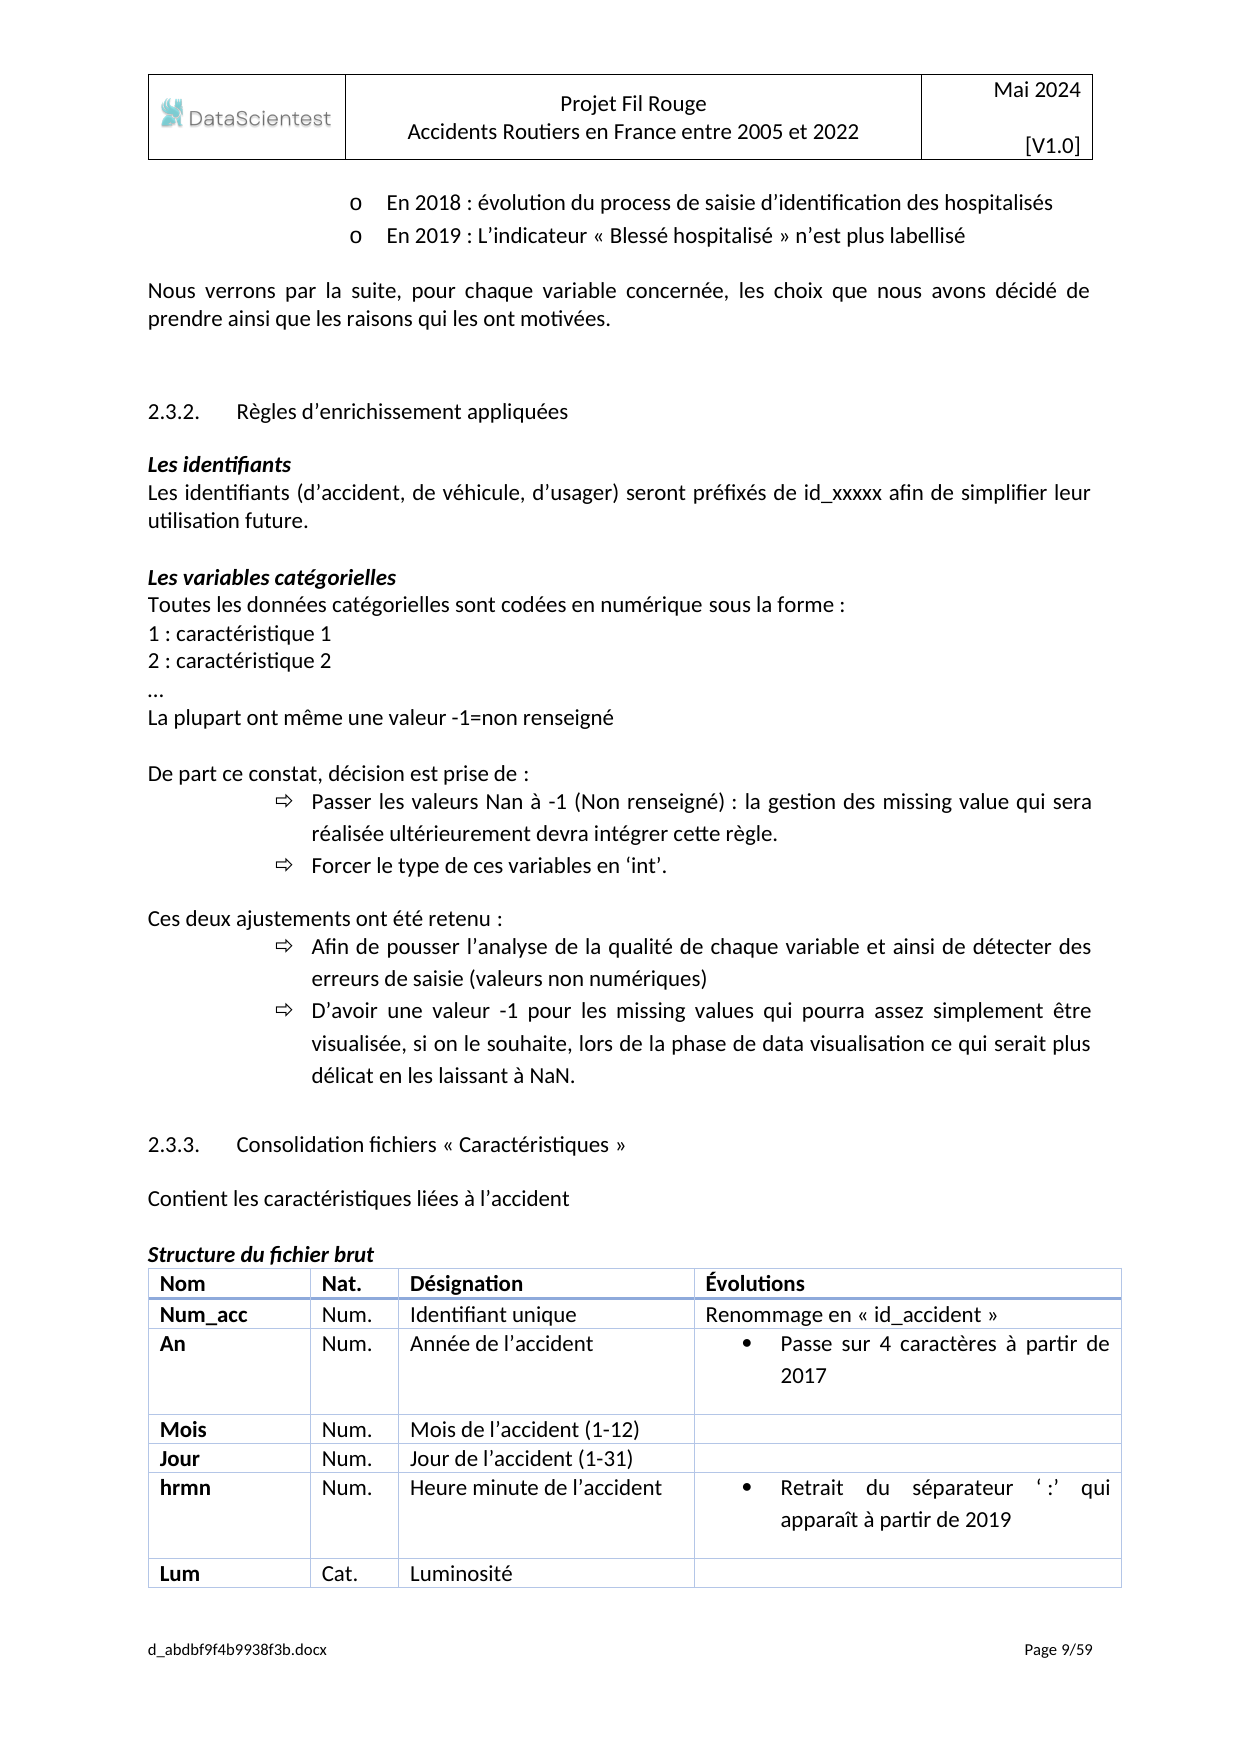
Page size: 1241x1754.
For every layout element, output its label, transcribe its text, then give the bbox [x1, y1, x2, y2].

table_cell [695, 1444, 1121, 1472]
subtitle Règles d’enrichissement appliquées [148, 397, 1092, 426]
table_cell Luminosité [399, 1559, 694, 1587]
table_header Évolutions [695, 1269, 1121, 1297]
table_cell Num. [311, 1473, 398, 1558]
table_cell Num. [311, 1300, 398, 1328]
table_cell [695, 1415, 1121, 1443]
text Les identifiants (d’accident, de véhicule, d’usager) seront préfixés de id_xxxxx afin de simplifier leur utilisation future. [148, 478, 1092, 534]
table_cell Passe sur 4 caractères à partir de 2017 [695, 1329, 1121, 1414]
table_cell Jour de l’accident (1-31) [399, 1444, 694, 1472]
table_cell Identifiant unique [399, 1300, 694, 1328]
text Nous verrons par la suite, pour chaque variable concernée, les choix que nous avons décidé de prendre ainsi que les raisons qui les ont motivées. [148, 276, 1092, 332]
text La plupart ont même une valeur -1=non renseigné [148, 703, 1092, 731]
text 1 : caractéristique 1 [148, 619, 1092, 647]
text … [148, 675, 1092, 703]
table_cell An [149, 1329, 310, 1414]
table_header Nom [149, 1269, 310, 1297]
picture [159, 98, 334, 136]
table_cell hrmn [149, 1473, 310, 1558]
list Afin de pousser l’analyse de la qualité de chaque variable et ainsi de détecter des erreurs de saisie (valeurs non numériques) [274, 932, 1092, 992]
table_cell Num. [311, 1444, 398, 1472]
text Contient les caractéristiques liées à l’accident [148, 1184, 1092, 1212]
list En 2019 : L’indicateur « Blessé hospitalisé » n’est plus labellisé [349, 222, 1092, 251]
table_cell Num. [311, 1329, 398, 1414]
table_cell Mois de l’accident (1-12) [399, 1415, 694, 1443]
text Les variables catégorielles [148, 563, 1092, 591]
table_cell Num. [311, 1415, 398, 1443]
table_cell [695, 1559, 1121, 1587]
text Toutes les données catégorielles sont codées en numérique sous la forme : [148, 591, 1092, 619]
table_cell Num_acc [149, 1300, 310, 1328]
list Passer les valeurs Nan à -1 (Non renseigné) : la gestion des missing value qui sera réalisée ultérieurement devra intégrer cette règle. [274, 787, 1092, 847]
text Structure du fichier brut [148, 1240, 1092, 1268]
table_cell Jour [149, 1444, 310, 1472]
text Ces deux ajustements ont été retenu : [148, 904, 1092, 932]
list D’avoir une valeur -1 pour les missing values qui pourra assez simplement être visualisée, si on le souhaite, lors de la phase de data visualisation ce qui serait plus délicat en les laissant à NaN. [274, 997, 1092, 1089]
table_cell Lum [149, 1559, 310, 1587]
table_cell Heure minute de l’accident [399, 1473, 694, 1558]
text De part ce constat, décision est prise de : [148, 759, 1092, 787]
table_header Nat. [311, 1269, 398, 1297]
table_cell Année de l’accident [399, 1329, 694, 1414]
table_cell Mois [149, 1415, 310, 1443]
table_cell Renommage en « id_accident » [695, 1300, 1121, 1328]
subtitle Consolidation fichiers « Caractéristiques » [148, 1131, 1092, 1159]
text Les identifiants [148, 451, 1092, 478]
list En 2018 : évolution du process de saisie d’identification des hospitalisés [349, 188, 1092, 217]
table_cell Retrait du séparateur ‘ :’ qui apparaît à partir de 2019 [695, 1473, 1121, 1558]
text 2 : caractéristique 2 [148, 647, 1092, 675]
list Forcer le type de ces variables en ‘int’. [274, 851, 1092, 879]
table_header Désignation [399, 1269, 694, 1297]
table_cell Cat. [311, 1559, 398, 1587]
